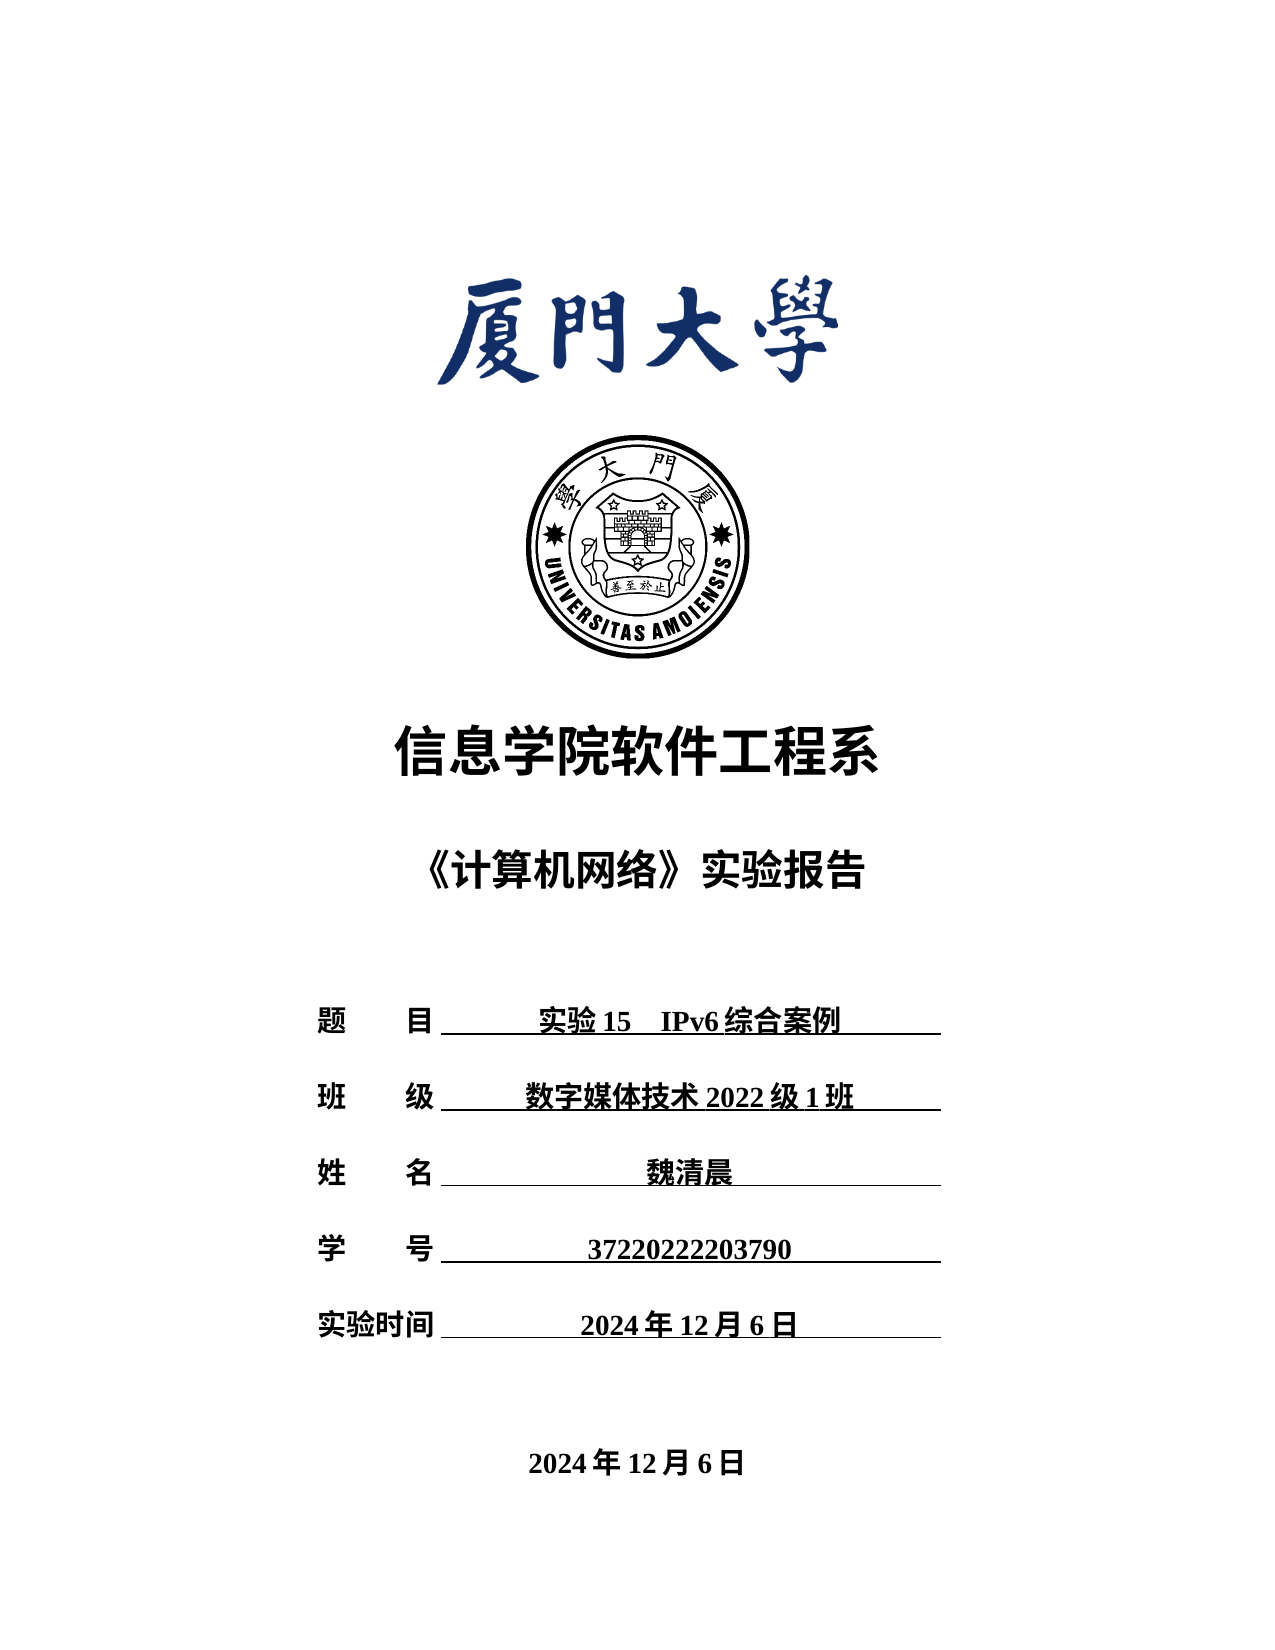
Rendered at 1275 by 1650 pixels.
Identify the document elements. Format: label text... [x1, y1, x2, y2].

text 班 级 数字媒体技术2022级1班 [187, 1073, 1087, 1116]
text 实验时间 2024年12月6日 [187, 1301, 1087, 1343]
subtitle 信息学院软件工程系 [187, 709, 1087, 787]
picture [437, 275, 838, 385]
text 题 目 实验15 IPv6综合案例 [187, 997, 1087, 1040]
picture [525, 434, 750, 659]
text 姓 名 魏清晨 [187, 1149, 1087, 1192]
subtitle 《计算机网络》实验报告 [187, 837, 1087, 897]
text 学 号 37220222203790 [187, 1225, 1087, 1267]
text 2024年12月6日 [187, 1439, 1087, 1482]
